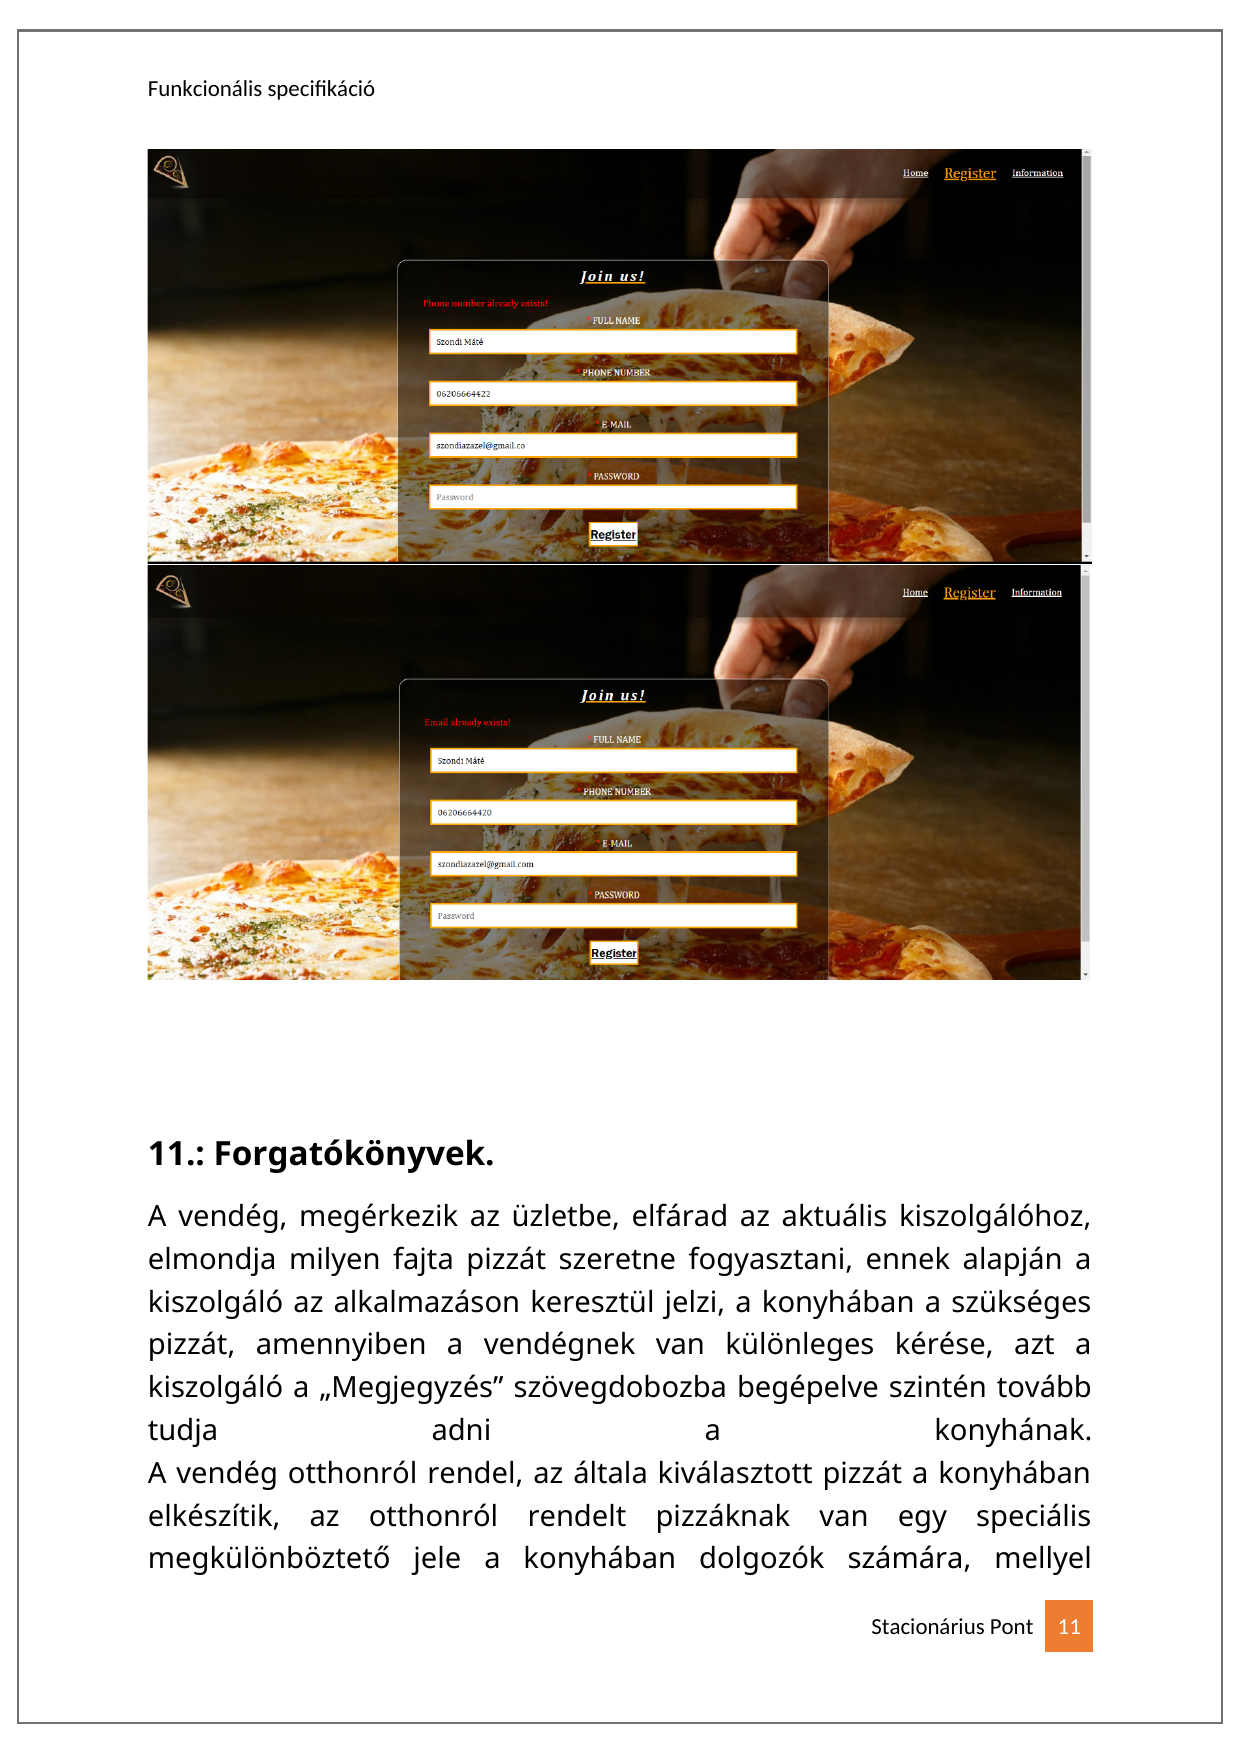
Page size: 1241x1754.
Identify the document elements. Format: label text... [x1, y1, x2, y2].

picture [147, 565, 1090, 980]
picture [147, 149, 1093, 564]
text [148, 1195, 1093, 1577]
text 11.: Forgatókönyvek. [148, 1129, 1093, 1175]
